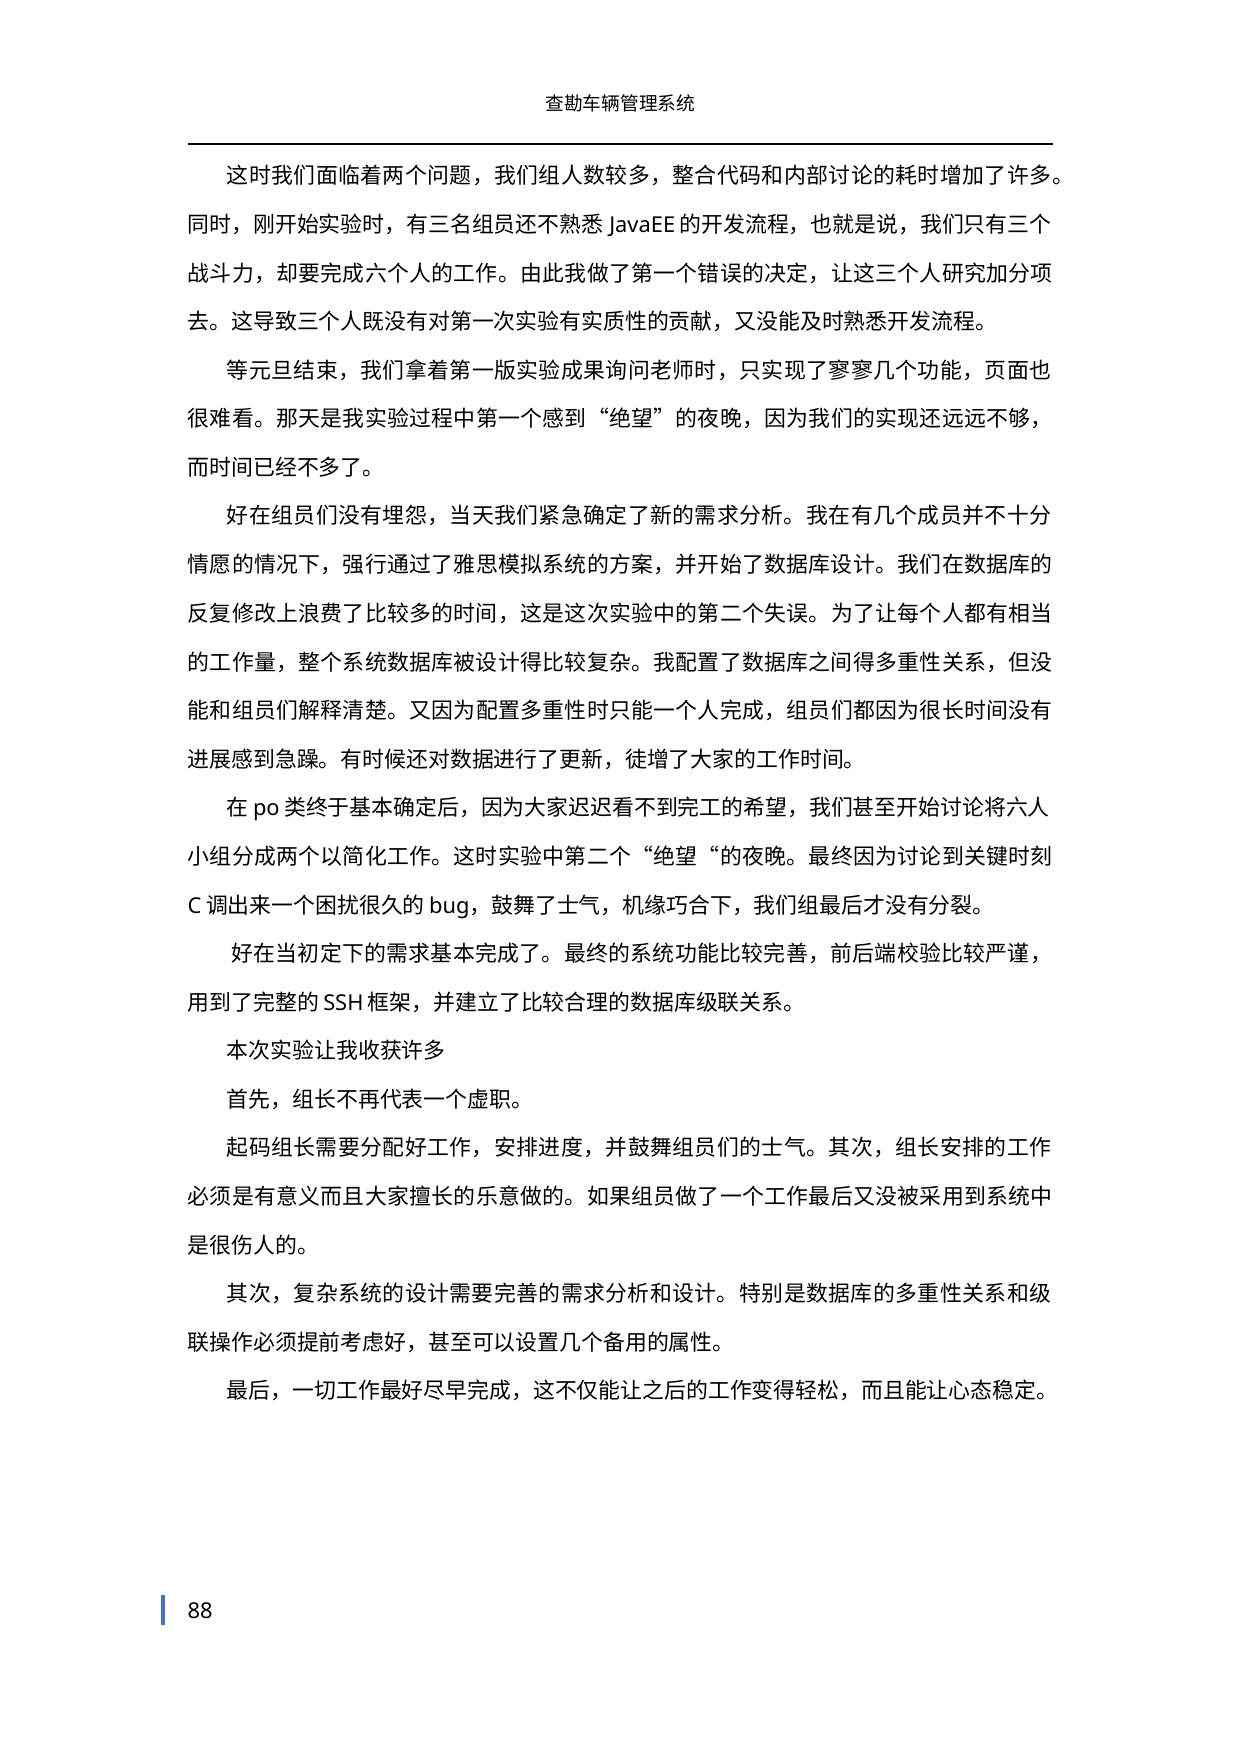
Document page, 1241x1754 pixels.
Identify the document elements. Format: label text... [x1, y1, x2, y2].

text 本次实验让我收获许多 [187, 1033, 1053, 1066]
text 好在当初定下的需求基本完成了。最终的系统功能比较完善，前后端校验比较严谨，用到了完整的SSH框架，并建立了比较合理的数据库级联关系。 [187, 936, 1053, 1017]
text 在po类终于基本确定后，因为大家迟迟看不到完工的希望，我们甚至开始讨论将六人小组分成两个以简化工作。这时实验中第二个“绝望“的夜晚。最终因为讨论到关键时刻，C调出来一个困扰很久的bug，鼓舞了士气，机缘巧合下，我们组最后才没有分裂。 [187, 790, 1053, 920]
text 起码组长需要分配好工作，安排进度，并鼓舞组员们的士气。其次，组长安排的工作必须是有意义而且大家擅长的乐意做的。如果组员做了一个工作最后又没被采用到系统中是很伤人的。 [187, 1130, 1053, 1260]
text 其次，复杂系统的设计需要完善的需求分析和设计。特别是数据库的多重性关系和级联操作必须提前考虑好，甚至可以设置几个备用的属性。 [187, 1276, 1053, 1357]
text 等元旦结束，我们拿着第一版实验成果询问老师时，只实现了寥寥几个功能，页面也很难看。那天是我实验过程中第一个感到“绝望”的夜晚，因为我们的实现还远远不够，而时间已经不多了。 [187, 352, 1053, 482]
text 这时我们面临着两个问题，我们组人数较多，整合代码和内部讨论的耗时增加了许多。同时，刚开始实验时，有三名组员还不熟悉JavaEE的开发流程，也就是说，我们只有三个战斗力，却要完成六个人的工作。由此我做了第一个错误的决定，让这三个人研究加分项去。这导致三个人既没有对第一次实验有实质性的贡献，又没能及时熟悉开发流程。 [187, 158, 1053, 336]
text 首先，组长不再代表一个虚职。 [187, 1081, 1053, 1114]
text 最后，一切工作最好尽早完成，这不仅能让之后的工作变得轻松，而且能让心态稳定。 [187, 1373, 1053, 1405]
text 好在组员们没有埋怨，当天我们紧急确定了新的需求分析。我在有几个成员并不十分情愿的情况下，强行通过了雅思模拟系统的方案，并开始了数据库设计。我们在数据库的反复修改上浪费了比较多的时间，这是这次实验中的第二个失误。为了让每个人都有相当的工作量，整个系统数据库被设计得比较复杂。我配置了数据库之间得多重性关系，但没能和组员们解释清楚。又因为配置多重性时只能一个人完成，组员们都因为很长时间没有进展感到急躁。有时候还对数据进行了更新，徒增了大家的工作时间。 [187, 498, 1053, 774]
